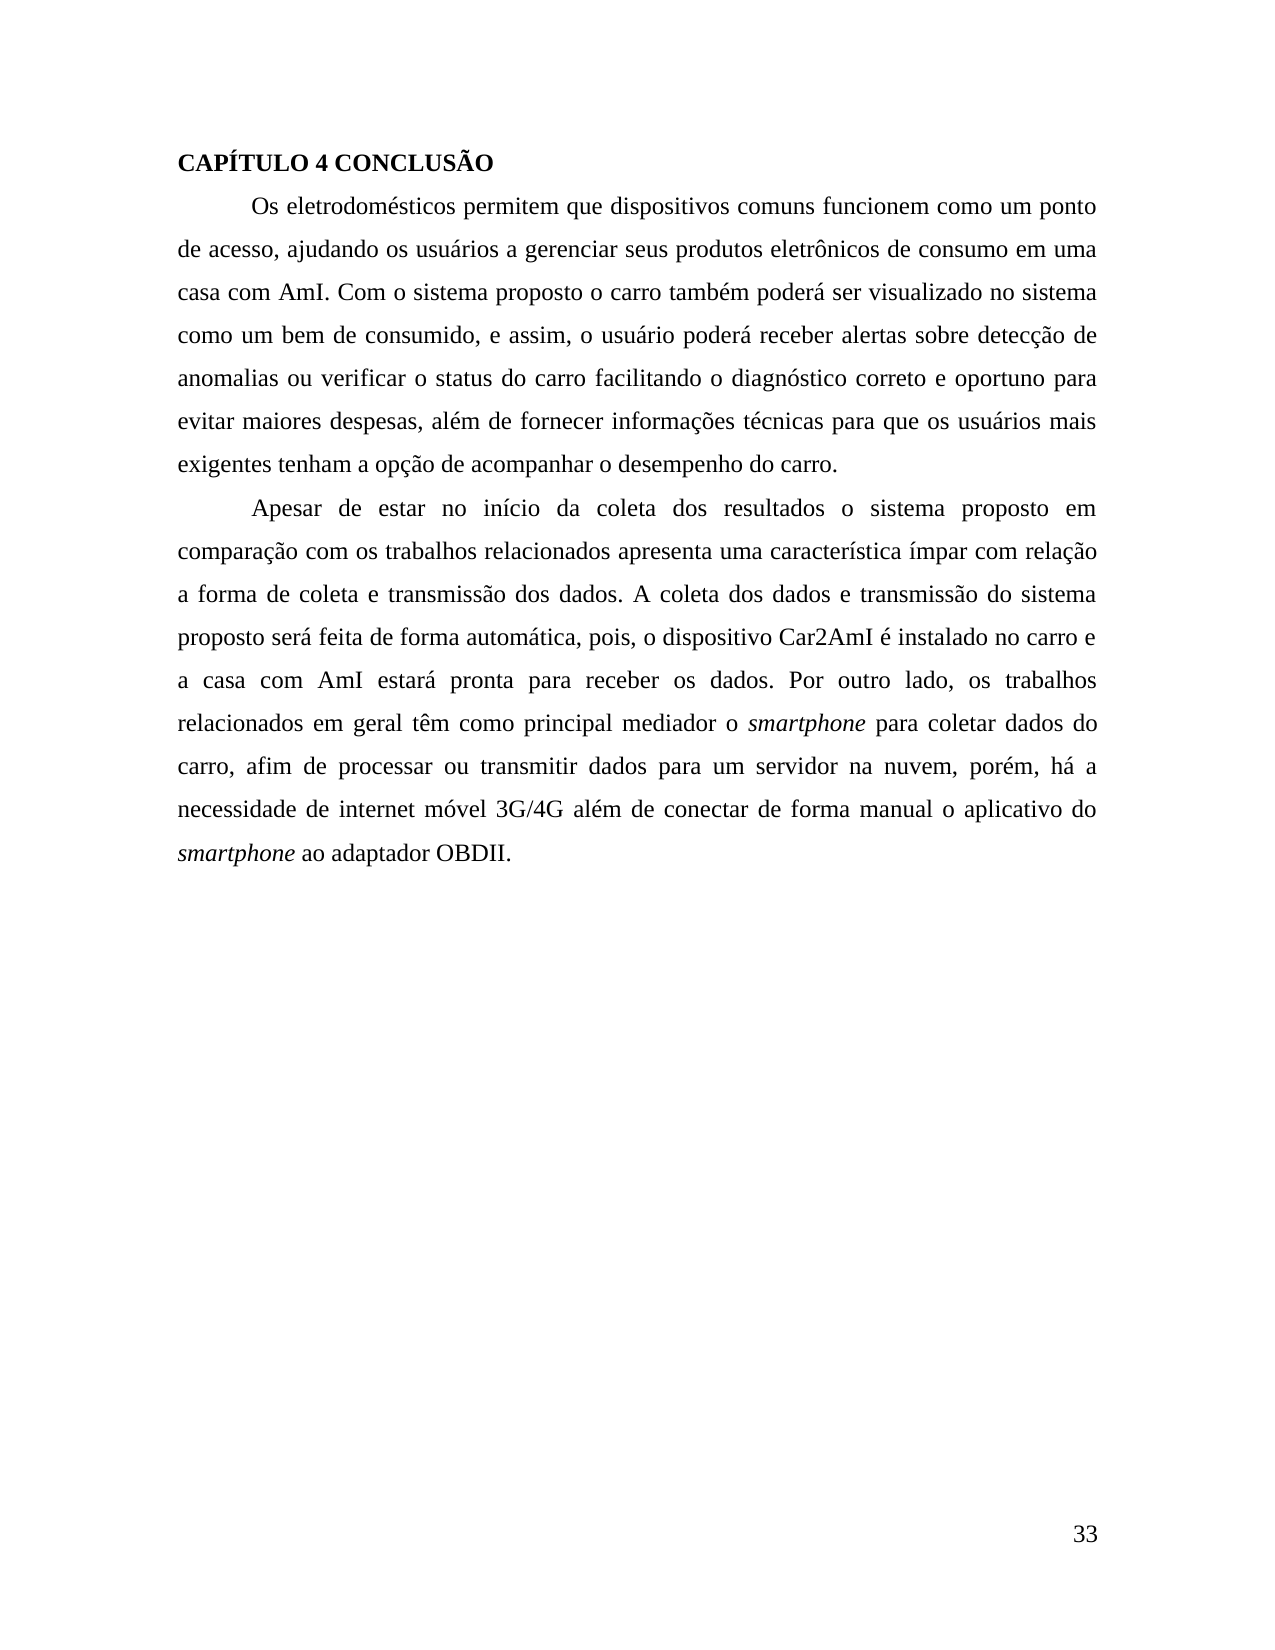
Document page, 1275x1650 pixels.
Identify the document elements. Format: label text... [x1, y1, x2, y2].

text Apesar de estar no início da coleta dos resultados o sistema proposto em comparação com os trabalhos relacionados apresenta uma característica ímpar com relação a forma de coleta e transmissão dos dados. A coleta dos dados e transmissão do sistema proposto será feita de forma automática, pois, o dispositivo Car2AmI é instalado no carro e a casa com AmI estará pronta para receber os dados. Por outro lado, os trabalhos relacionados em geral têm como principal mediador o smartphone para coletar dados do carro, afim de processar ou transmitir dados para um servidor na nuvem, porém, há a necessidade de internet móvel 3G/4G além de conectar de forma manual o aplicativo do smartphone ao adaptador OBDII. [177, 493, 1098, 866]
subtitle CAPÍTULO 4 CONCLUSÃO [177, 148, 1098, 176]
text Os eletrodomésticos permitem que dispositivos comuns funcionem como um ponto de acesso, ajudando os usuários a gerenciar seus produtos eletrônicos de consumo em uma casa com AmI. Com o sistema proposto o carro também poderá ser visualizado no sistema como um bem de consumido, e assim, o usuário poderá receber alertas sobre detecção de anomalias ou verificar o status do carro facilitando o diagnóstico correto e oportuno para evitar maiores despesas, além de fornecer informações técnicas para que os usuários mais exigentes tenham a opção de acompanhar o desempenho do carro. [177, 191, 1098, 478]
